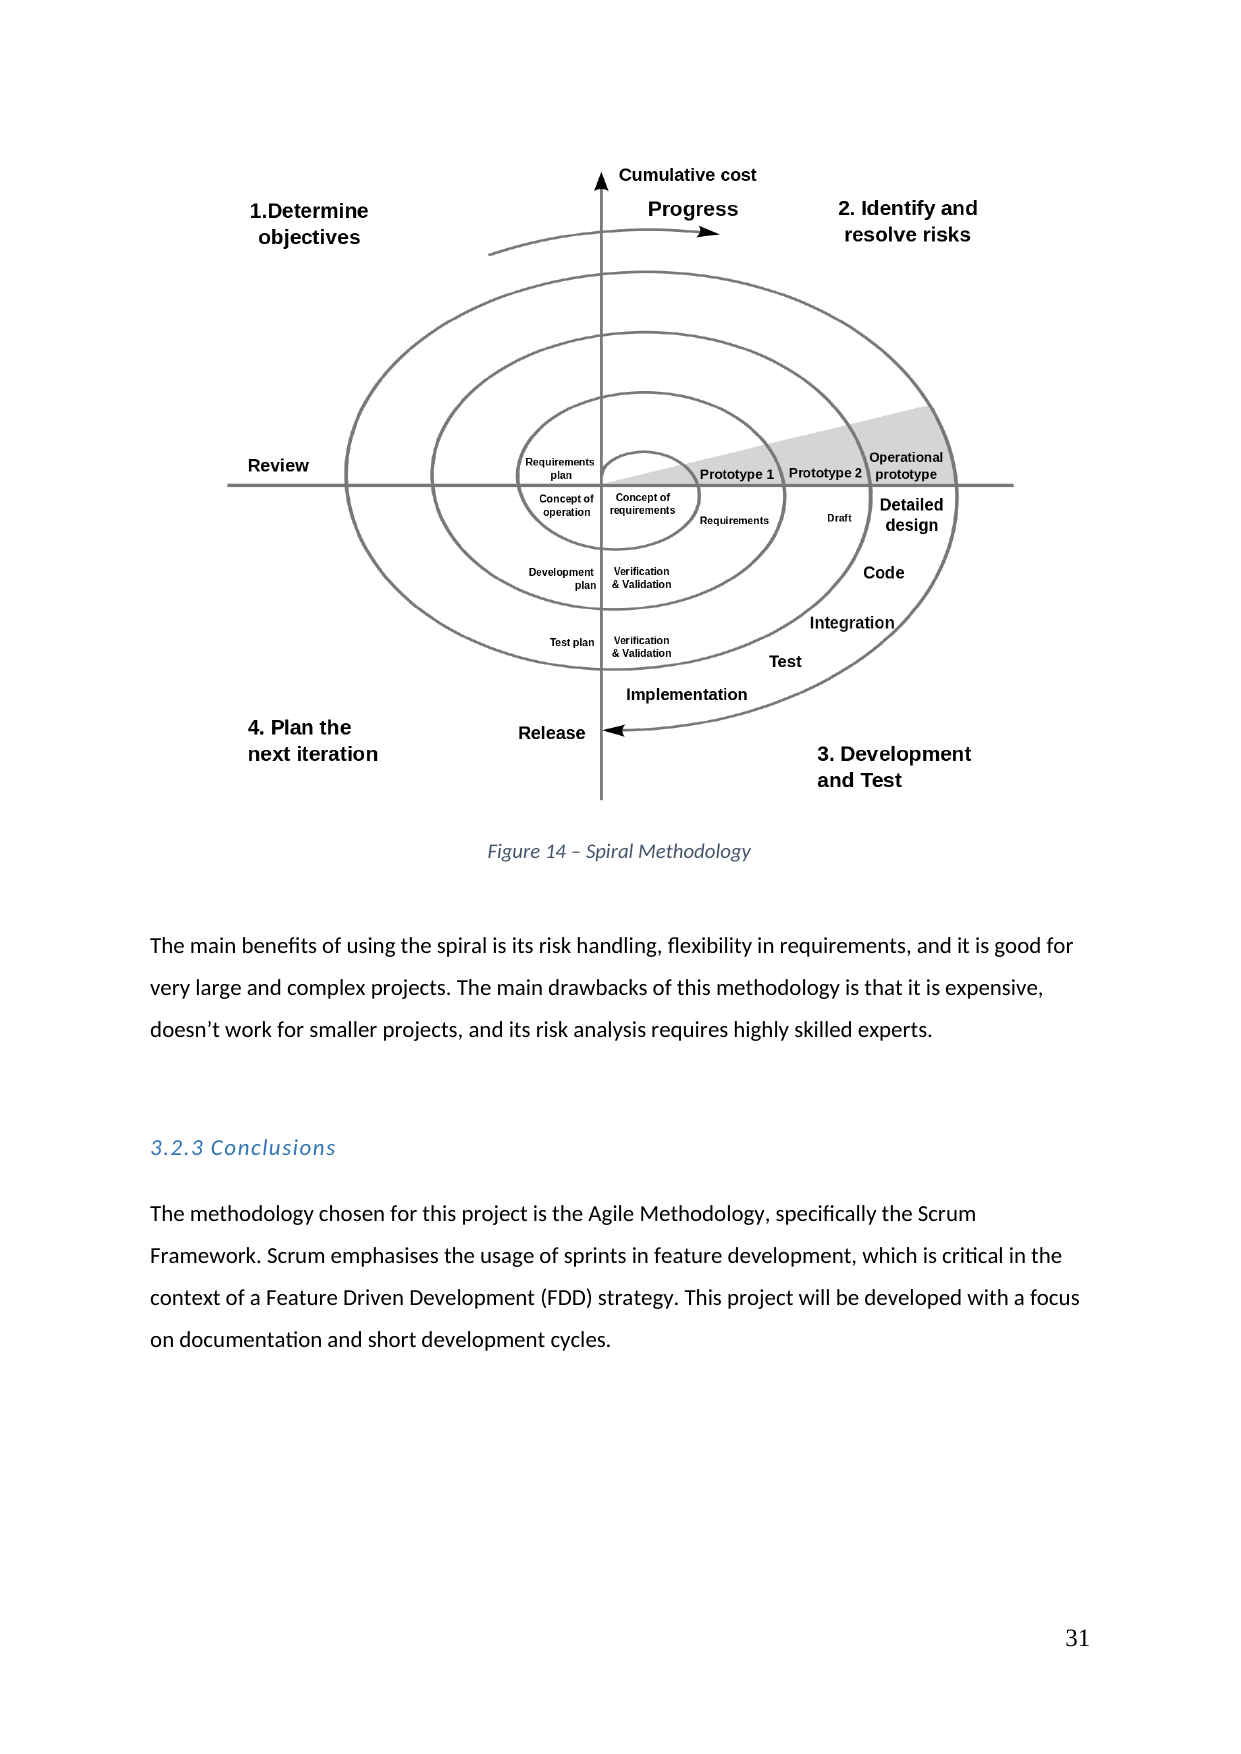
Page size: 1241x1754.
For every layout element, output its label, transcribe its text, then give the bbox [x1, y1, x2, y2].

text The main benefits of using the spiral is its risk handling, flexibility in requirements, and it is good for very large and complex projects. The main drawbacks of this methodology is that it is expensive, doesn’t work for smaller projects, and its risk analysis requires highly skilled experts. [150, 931, 1090, 1043]
subtitle 3.2.3 Conclusions [150, 1133, 1090, 1161]
text Figure 14 – Spiral Methodology [150, 838, 1090, 864]
picture [225, 150, 1015, 808]
text The methodology chosen for this project is the Agile Methodology, specifically the Scrum Framework. Scrum emphasises the usage of sprints in feature development, which is critical in the context of a Feature Driven Development (FDD) strategy. This project will be developed with a focus on documentation and short development cycles. [150, 1199, 1090, 1353]
